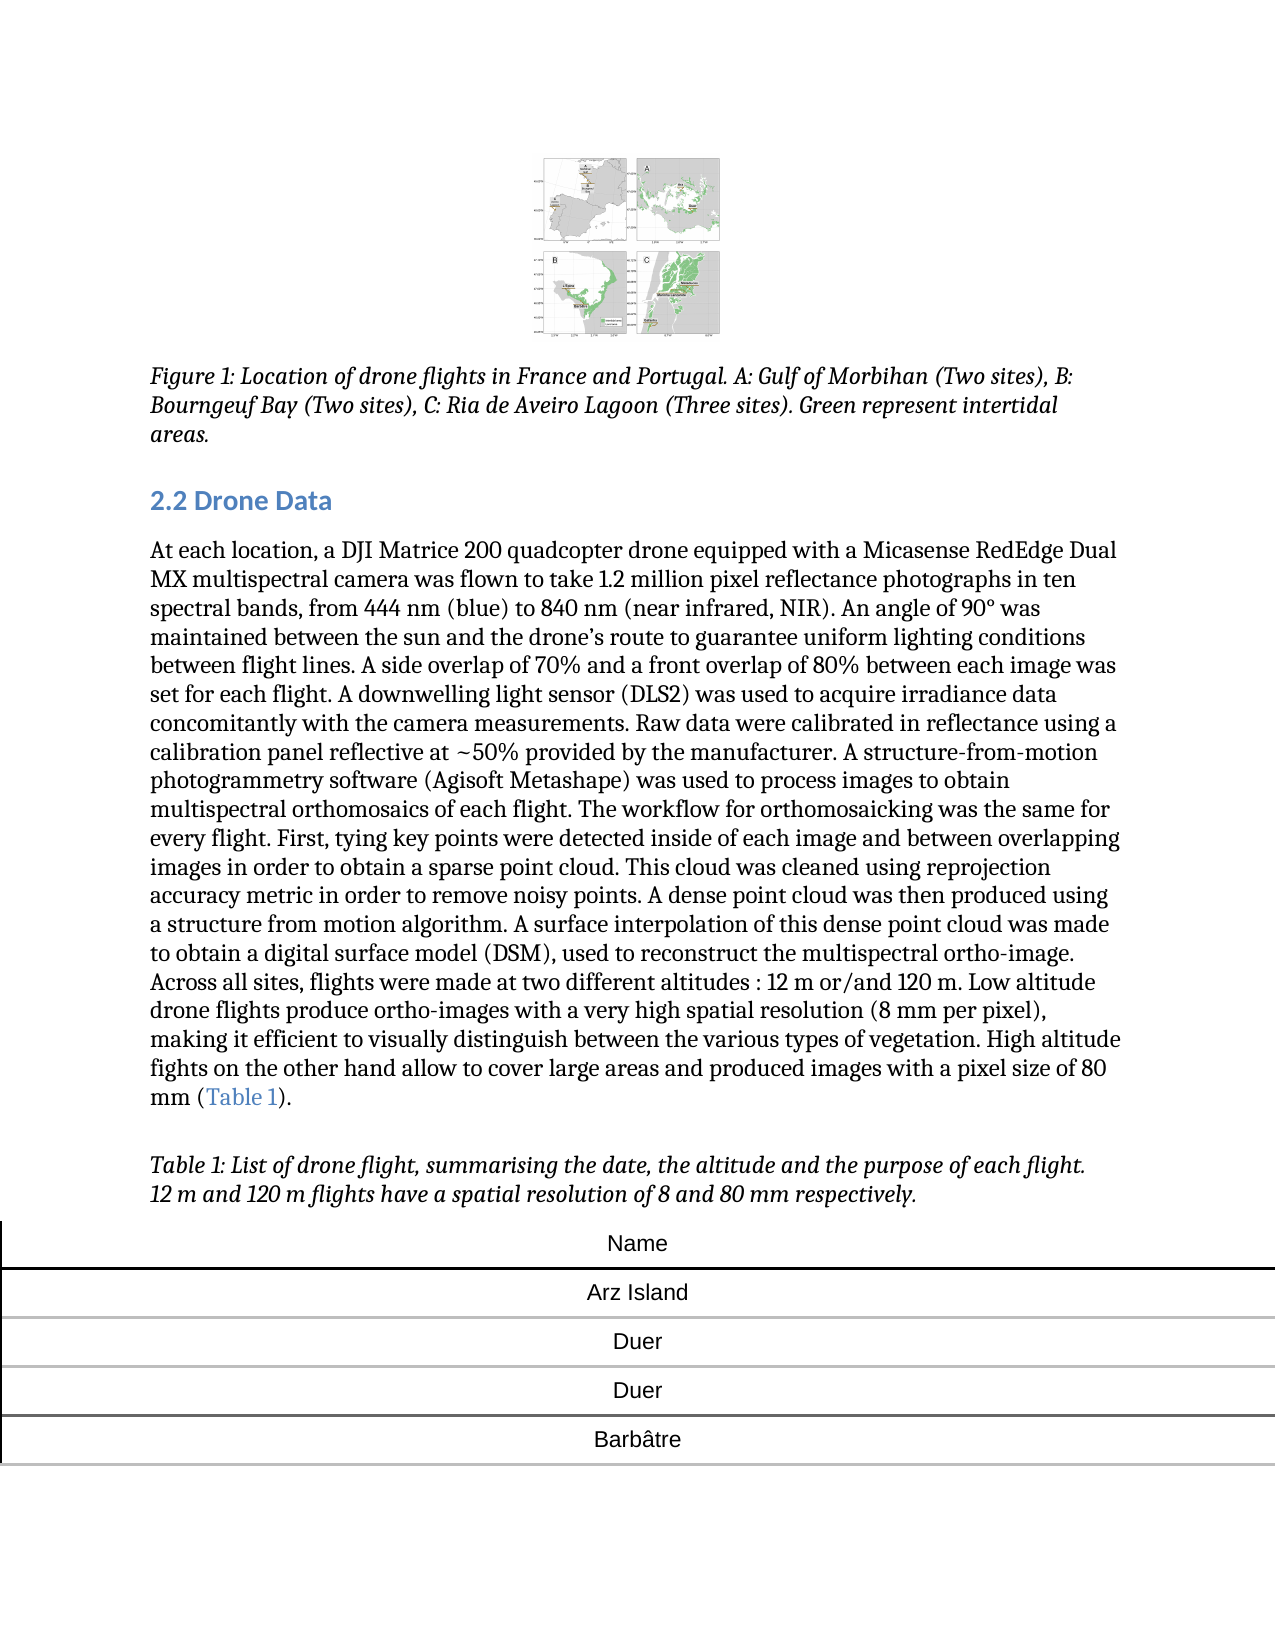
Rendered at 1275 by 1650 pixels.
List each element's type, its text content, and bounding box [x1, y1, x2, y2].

subtitle 2.2 Drone Data [150, 482, 1125, 517]
picture [532, 153, 720, 342]
table_header Figure 1: Location of drone flights in France and Portugal. A: Gulf of Morbihan (Two sites), B: Bourngeuf Bay (Two sites), C: Ria de Aveiro Lagoon (Three sites). Green represent intertidal areas. [139, 150, 1114, 461]
text At each location, a DJI Matrice 200 quadcopter drone equipped with a Micasense RedEdge Dual MX multispectral camera was flown to take 1.2 million pixel reflectance photographs in ten spectral bands, from 444 nm (blue) to 840 nm (near infrared, NIR). An angle of 90° was maintained between the sun and the drone’s route to guarantee uniform lighting conditions between flight lines. A side overlap of 70% and a front overlap of 80% between each image was set for each flight. A downwelling light sensor (DLS2) was used to acquire irradiance data concomitantly with the camera measurements. Raw data were calibrated in reflectance using a calibration panel reflective at ~50% provided by the manufacturer. A structure-from-motion photogrammetry software (Agisoft Metashape) was used to process images to obtain multispectral orthomosaics of each flight. The workflow for orthomosaicking was the same for every flight. First, tying key points were detected inside of each image and between overlapping images in order to obtain a sparse point cloud. This cloud was cleaned using reprojection accuracy metric in order to remove noisy points. A dense point cloud was then produced using a structure from motion algorithm. A surface interpolation of this dense point cloud was made to obtain a digital surface model (DSM), used to reconstruct the multispectral ortho-image. Across all sites, flights were made at two different altitudes : 12 m or/and 120 m. Low altitude drone flights produce ortho-images with a very high spatial resolution (8 mm per pixel), making it efficient to visually distinguish between the various types of vegetation. High altitude fights on the other hand allow to cover large areas and produced images with a pixel size of 80 mm (Table 1). [150, 536, 1125, 1111]
